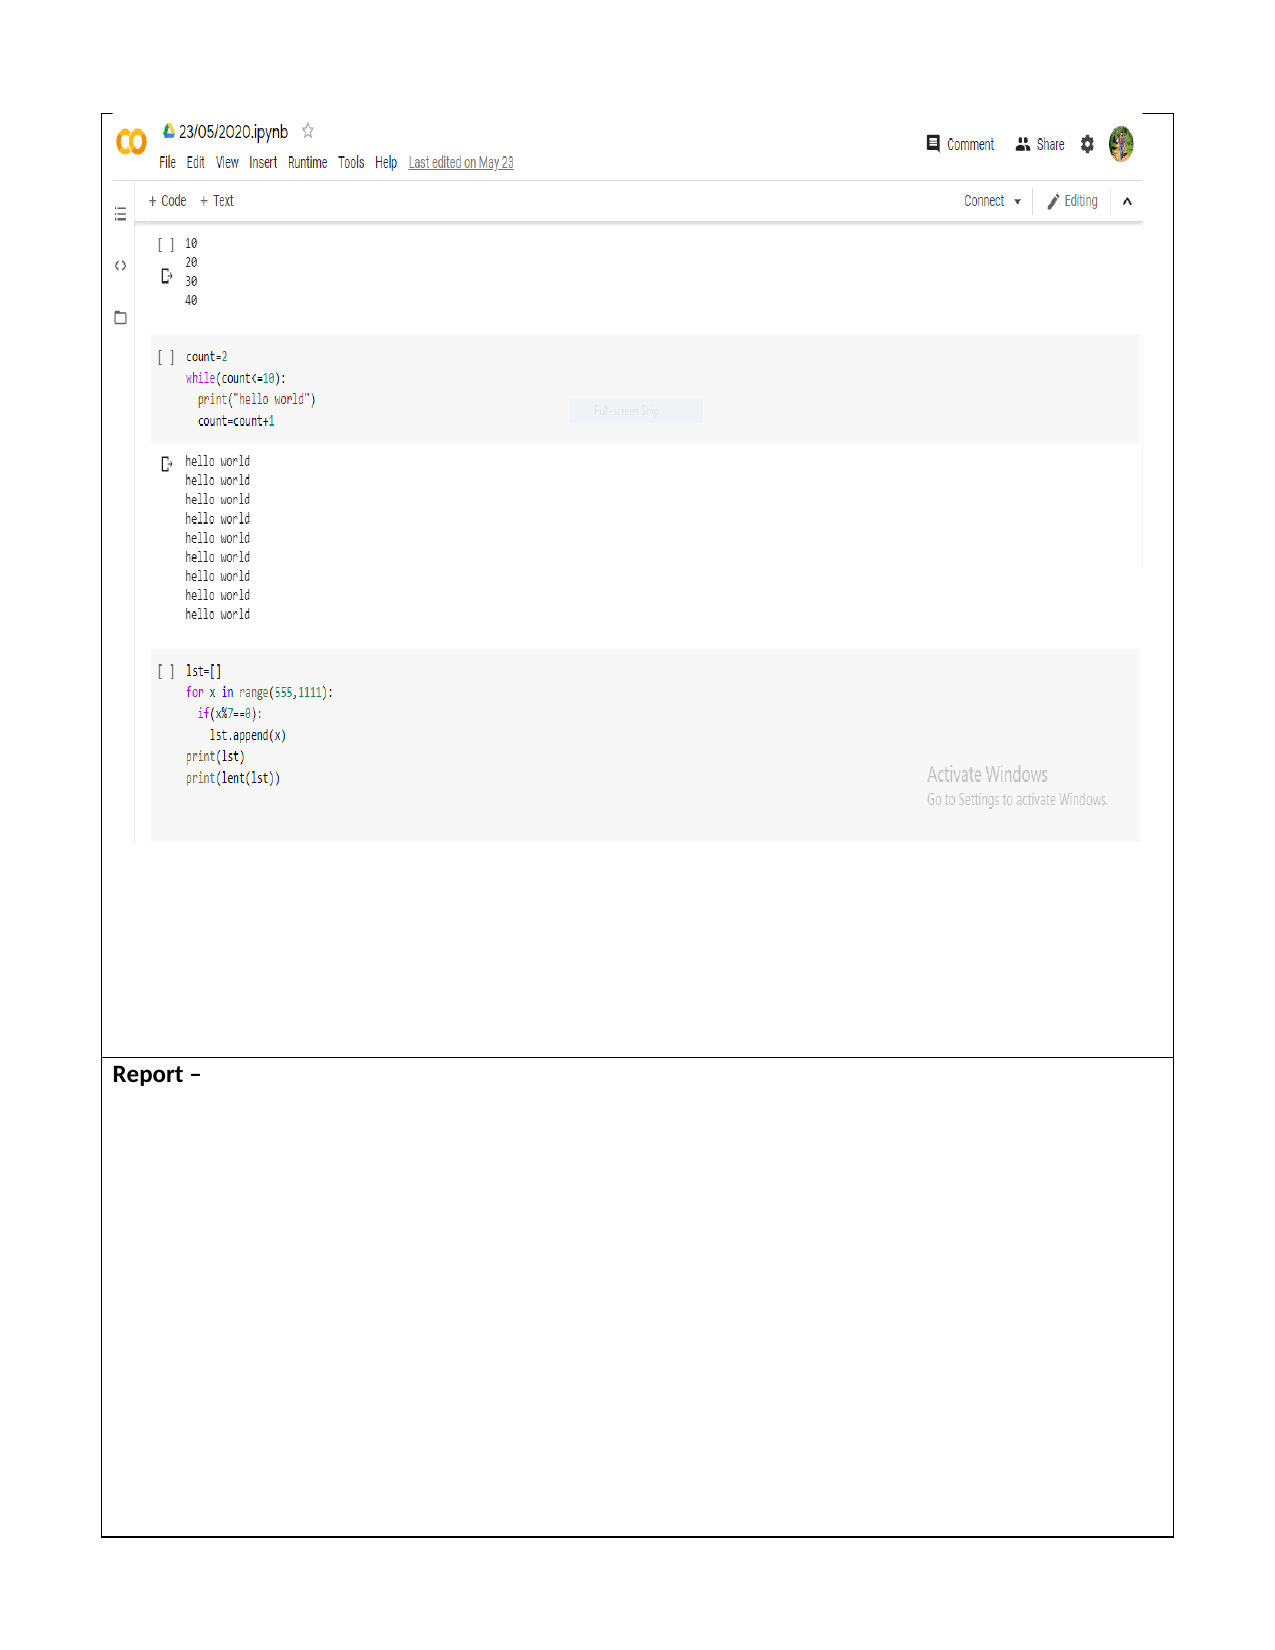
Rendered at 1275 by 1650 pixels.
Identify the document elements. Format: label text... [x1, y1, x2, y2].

table_cell Report – [102, 1058, 1173, 1536]
table_cell Image of session [102, 114, 1173, 1057]
picture [112, 113, 1143, 844]
